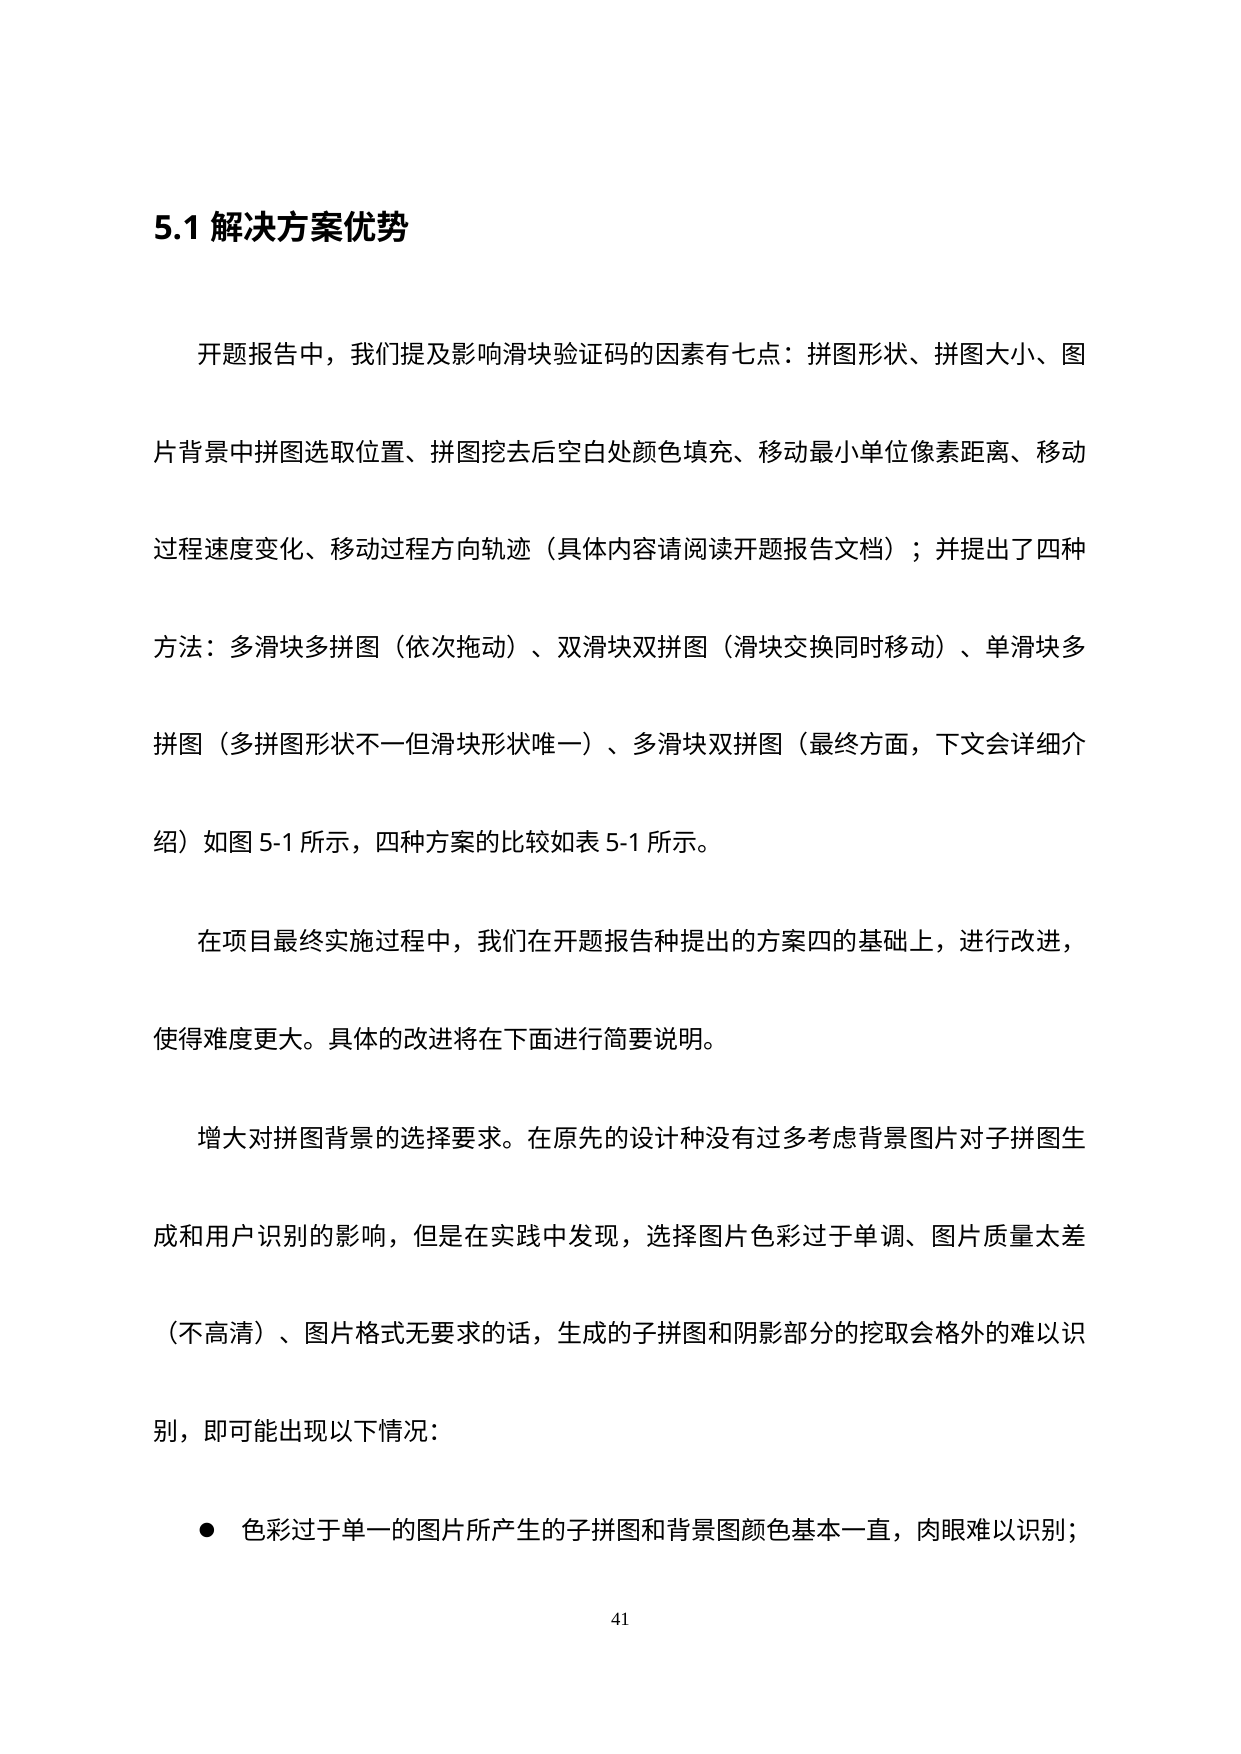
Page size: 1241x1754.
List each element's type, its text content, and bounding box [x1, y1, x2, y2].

text 在项目最终实施过程中，我们在开题报告种提出的方案四的基础上，进行改进，使得难度更大。具体的改进将在下面进行简要说明。 [153, 907, 1087, 1070]
list 色彩过于单一的图片所产生的子拼图和背景图颜色基本一直，肉眼难以识别； [197, 1496, 1087, 1561]
subtitle 5.1 解决方案优势 [153, 193, 1087, 258]
text 增大对拼图背景的选择要求。在原先的设计种没有过多考虑背景图片对子拼图生成和用户识别的影响，但是在实践中发现，选择图片色彩过于单调、图片质量太差（不高清）、图片格式无要求的话，生成的子拼图和阴影部分的挖取会格外的难以识别，即可能出现以下情况： [153, 1104, 1087, 1462]
text 开题报告中，我们提及影响滑块验证码的因素有七点：拼图形状、拼图大小、图片背景中拼图选取位置、拼图挖去后空白处颜色填充、移动最小单位像素距离、移动过程速度变化、移动过程方向轨迹（具体内容请阅读开题报告文档）；并提出了四种方法：多滑块多拼图（依次拖动）、双滑块双拼图（滑块交换同时移动）、单滑块多拼图（多拼图形状不一但滑块形状唯一）、多滑块双拼图（最终方面，下文会详细介绍）如图5-1所示，四种方案的比较如表5-1所示。 [153, 320, 1087, 873]
